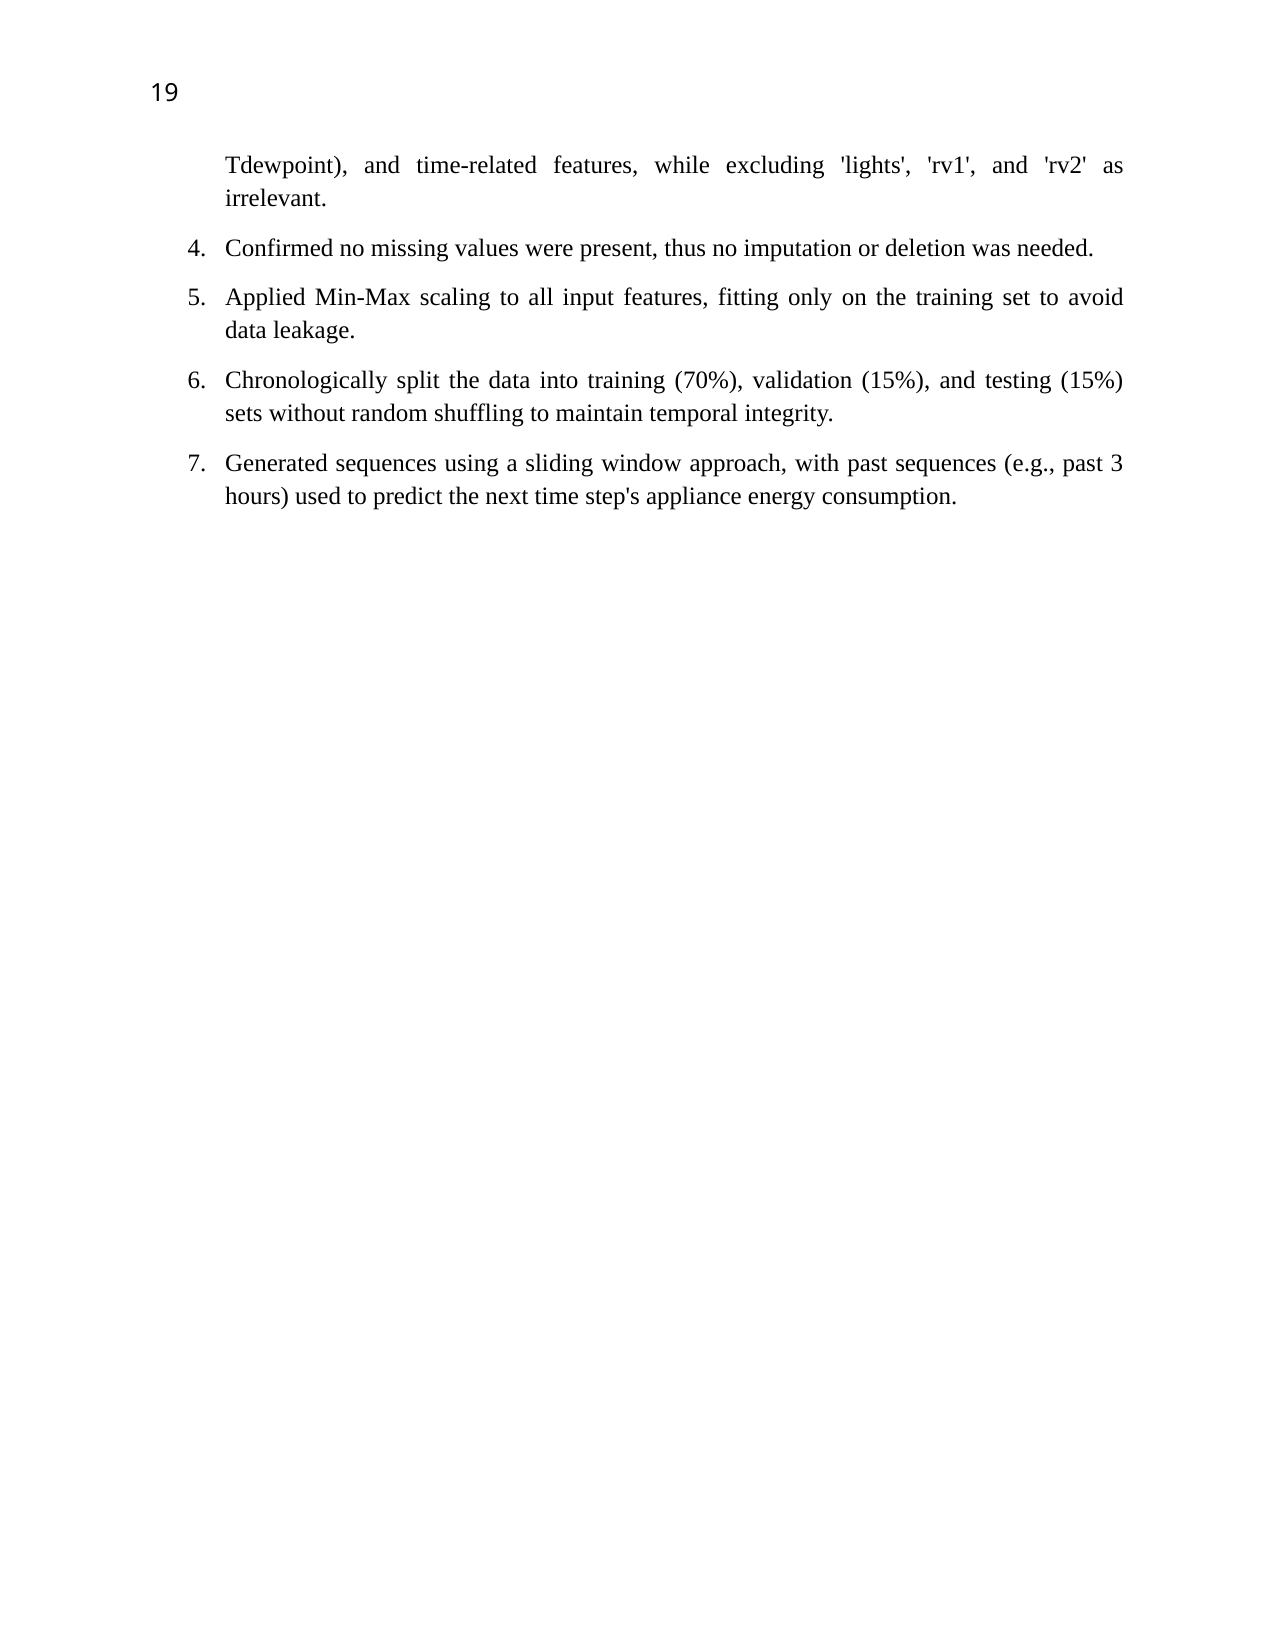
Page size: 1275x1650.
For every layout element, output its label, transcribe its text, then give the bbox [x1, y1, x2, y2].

list Generated sequences using a sliding window approach, with past sequences (e.g., past 3 hours) used to predict the next time step's appliance energy consumption. [187, 448, 1125, 509]
list Applied Min-Max scaling to all input features, fitting only on the training set to avoid data leakage. [187, 282, 1125, 344]
list Confirmed no missing values were present, thus no imputation or deletion was needed. [187, 233, 1125, 261]
list Chronologically split the data into training (70%), validation (15%), and testing (15%) sets without random shuffling to maintain temporal integrity. [187, 365, 1125, 427]
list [187, 150, 1125, 212]
